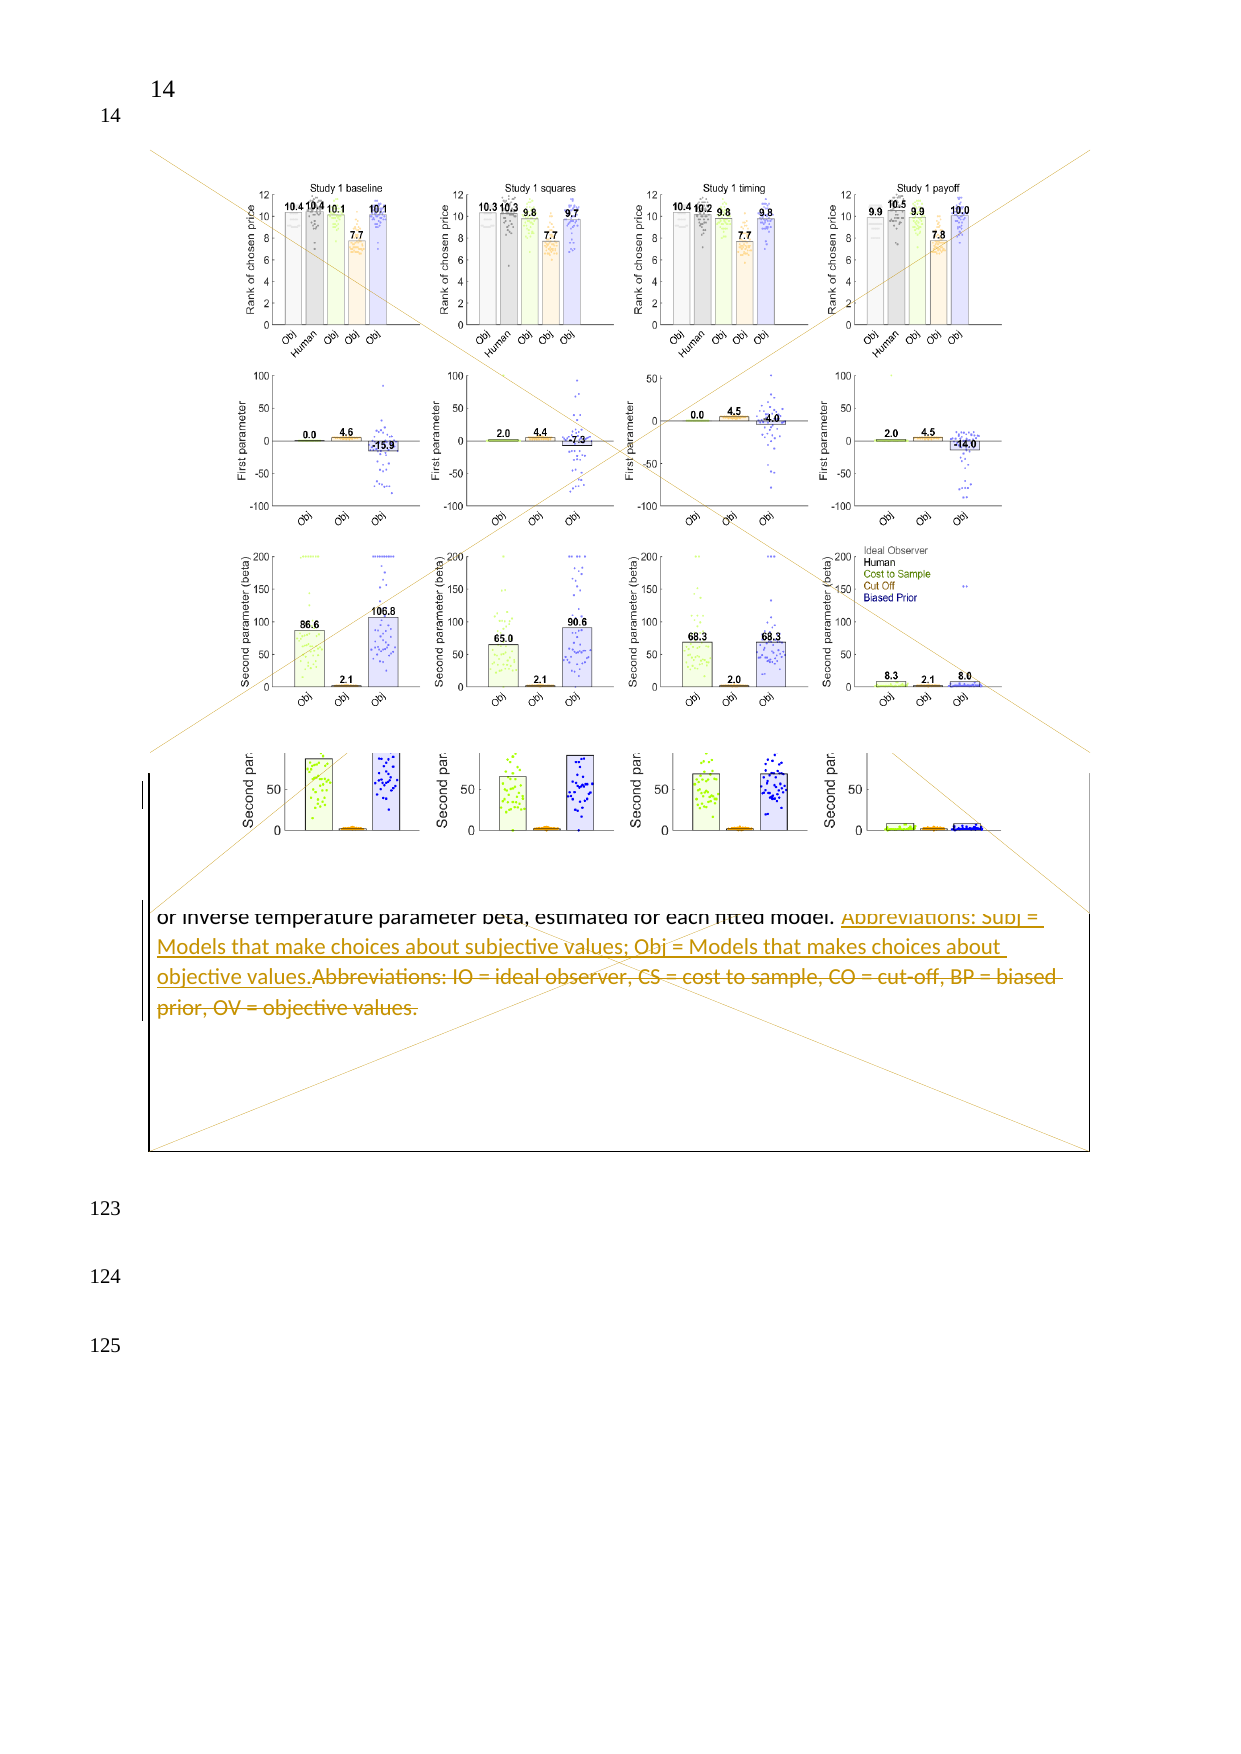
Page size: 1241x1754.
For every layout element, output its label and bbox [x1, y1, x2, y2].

picture [150, 453, 1090, 914]
picture [152, 150, 1088, 450]
picture [622, 151, 1091, 752]
picture [150, 151, 618, 751]
